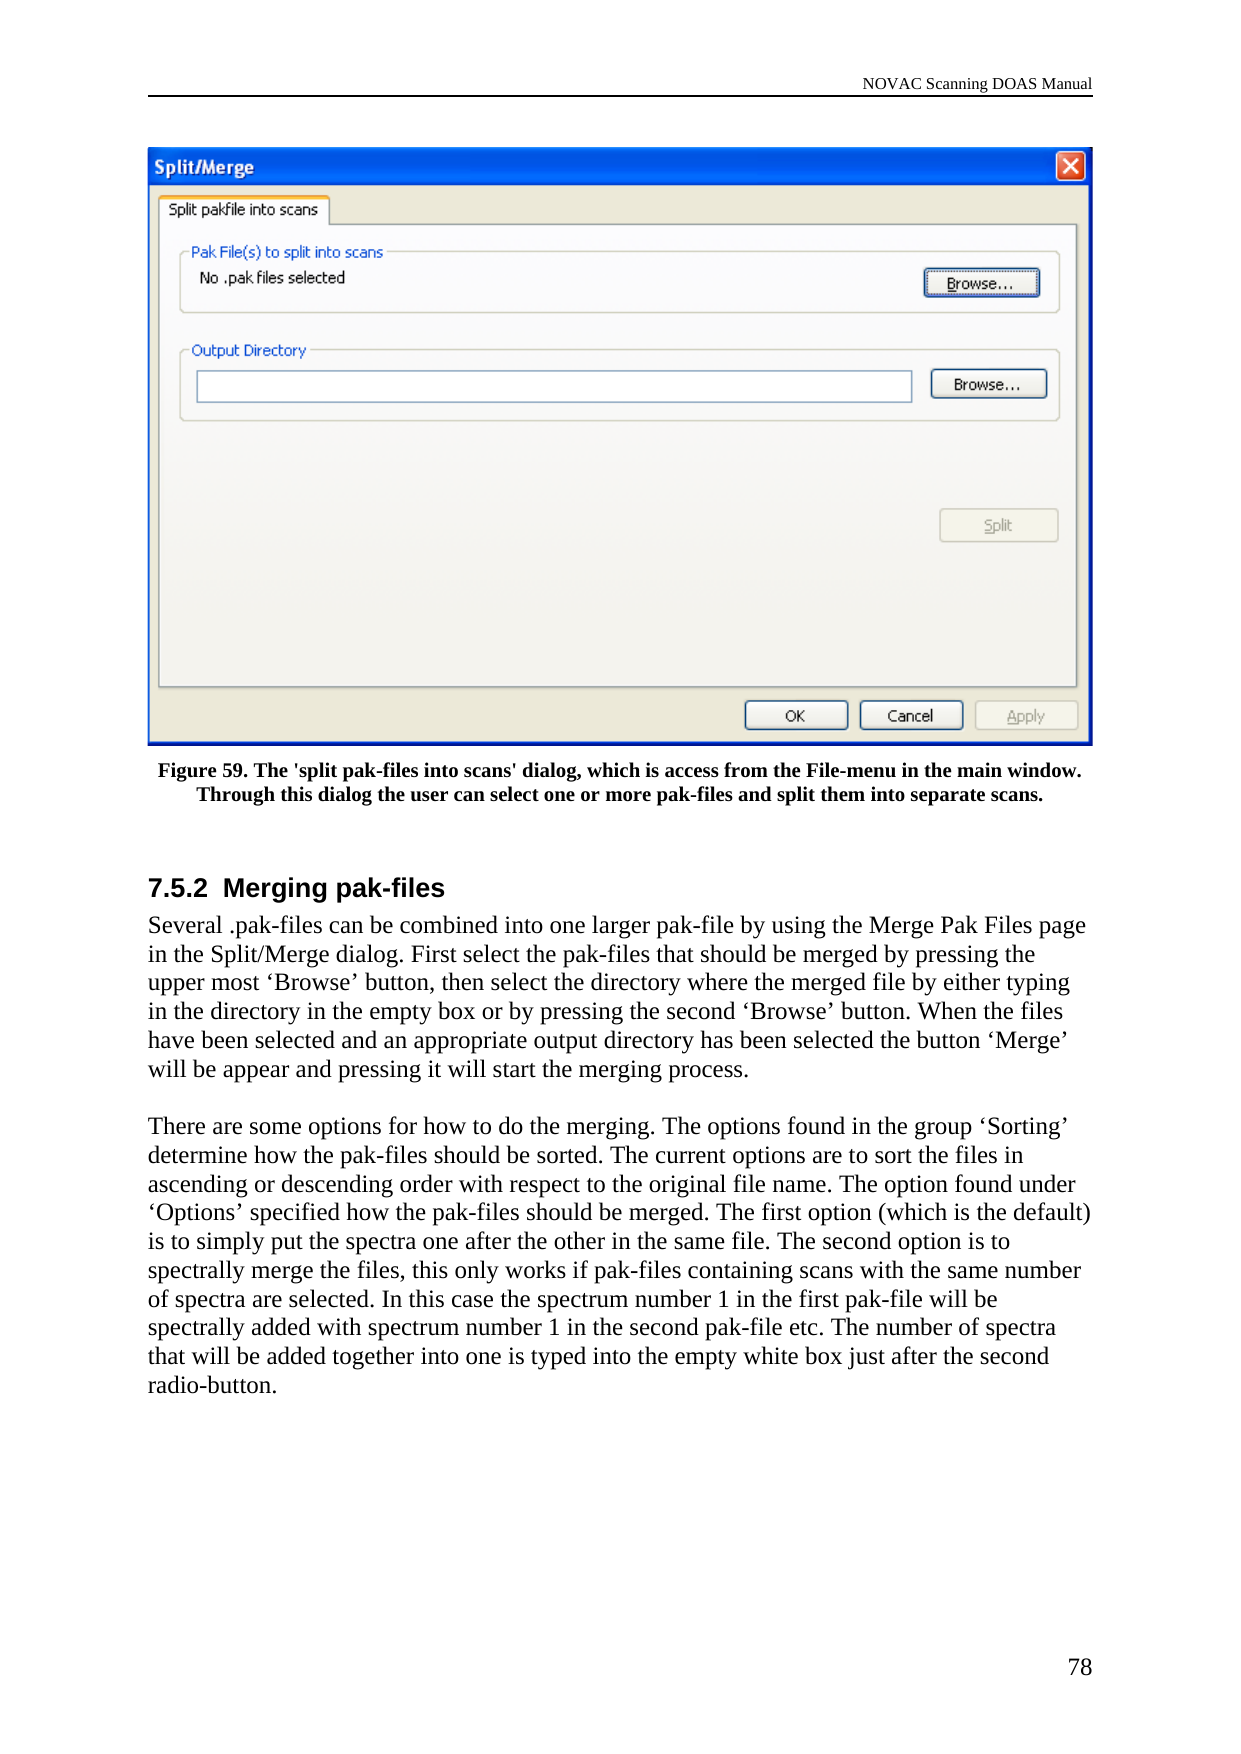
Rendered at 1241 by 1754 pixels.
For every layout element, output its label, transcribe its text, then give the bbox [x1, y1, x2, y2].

subtitle Merging pak-files [148, 872, 1093, 904]
text There are some options for how to do the merging. The options found in the group ‘Sorting’ determine how the pak-files should be sorted. The current options are to sort the files in ascending or descending order with respect to the original file name. The option found under ‘Options’ specified how the pak-files should be merged. The first option (which is the default) is to simply put the spectra one after the other in the same file. The second option is to spectrally merge the files, this only works if pak-files containing scans with the same number of spectra are selected. In this case the spectrum number 1 in the first pak-file will be spectrally added with spectrum number 1 in the second pak-file etc. The number of spectra that will be added together into one is typed into the empty white box just after the second radio-button. [148, 1111, 1093, 1399]
text Figure 59. The 'split pak-files into scans' dialog, which is access from the File-menu in the main window. Through this dialog the user can select one or more pak-files and split them into separate scans. [148, 758, 1093, 806]
picture [147, 147, 1093, 746]
text Several .pak-files can be combined into one larger pak-file by using the Merge Pak Files page in the Split/Merge dialog. First select the pak-files that should be merged by pressing the upper most ‘Browse’ button, then select the directory where the merged file by either typing in the directory in the empty box or by pressing the second ‘Browse’ button. When the files have been selected and an appropriate output directory has been selected the button ‘Merge’ will be appear and pressing it will start the merging process. [148, 910, 1093, 1082]
